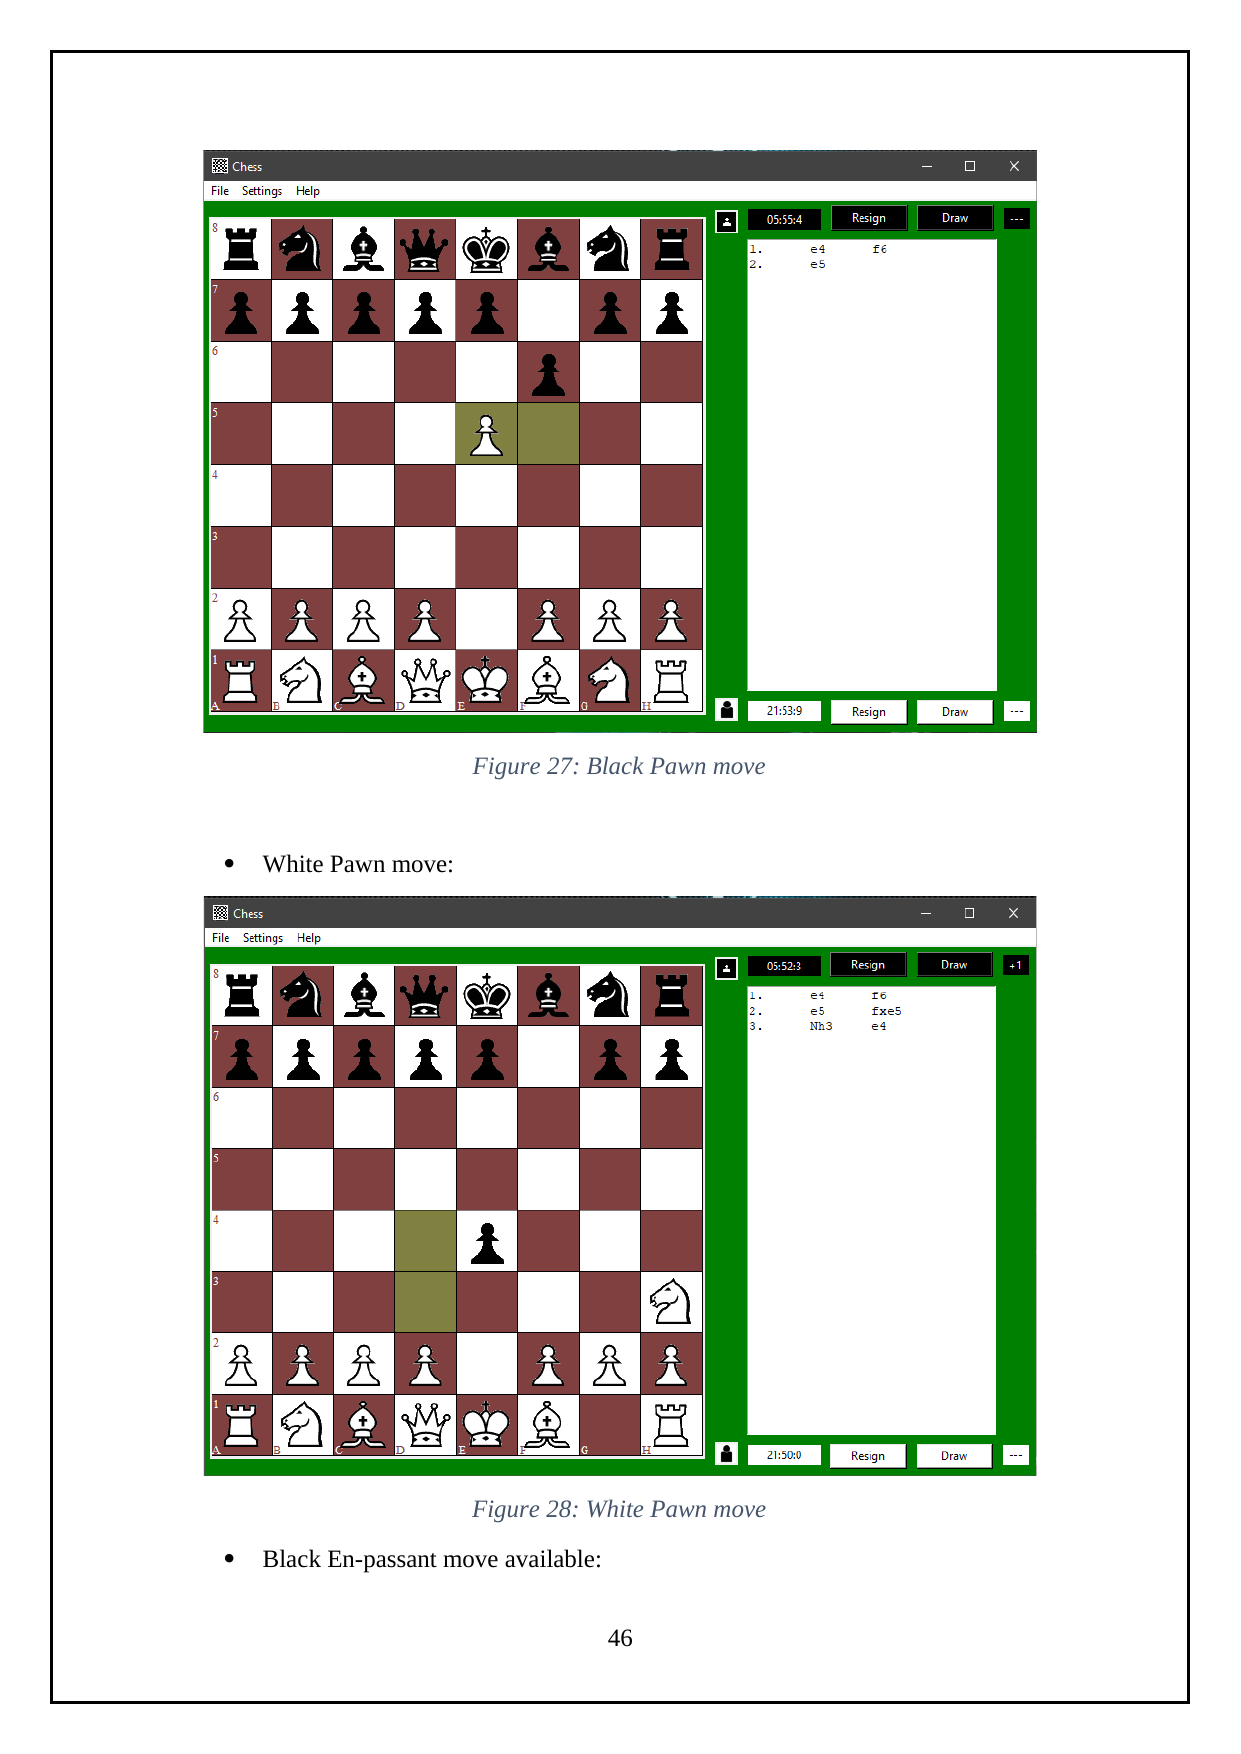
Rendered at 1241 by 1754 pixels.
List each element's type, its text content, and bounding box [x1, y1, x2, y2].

picture [203, 150, 1037, 733]
picture [203, 896, 1037, 1476]
list White Pawn move: [225, 849, 1053, 877]
list Black En-passant move available: [225, 1544, 1053, 1572]
text Figure 28: White Pawn move [187, 1494, 1053, 1523]
text Figure 27: Black Pawn move [187, 751, 1053, 780]
